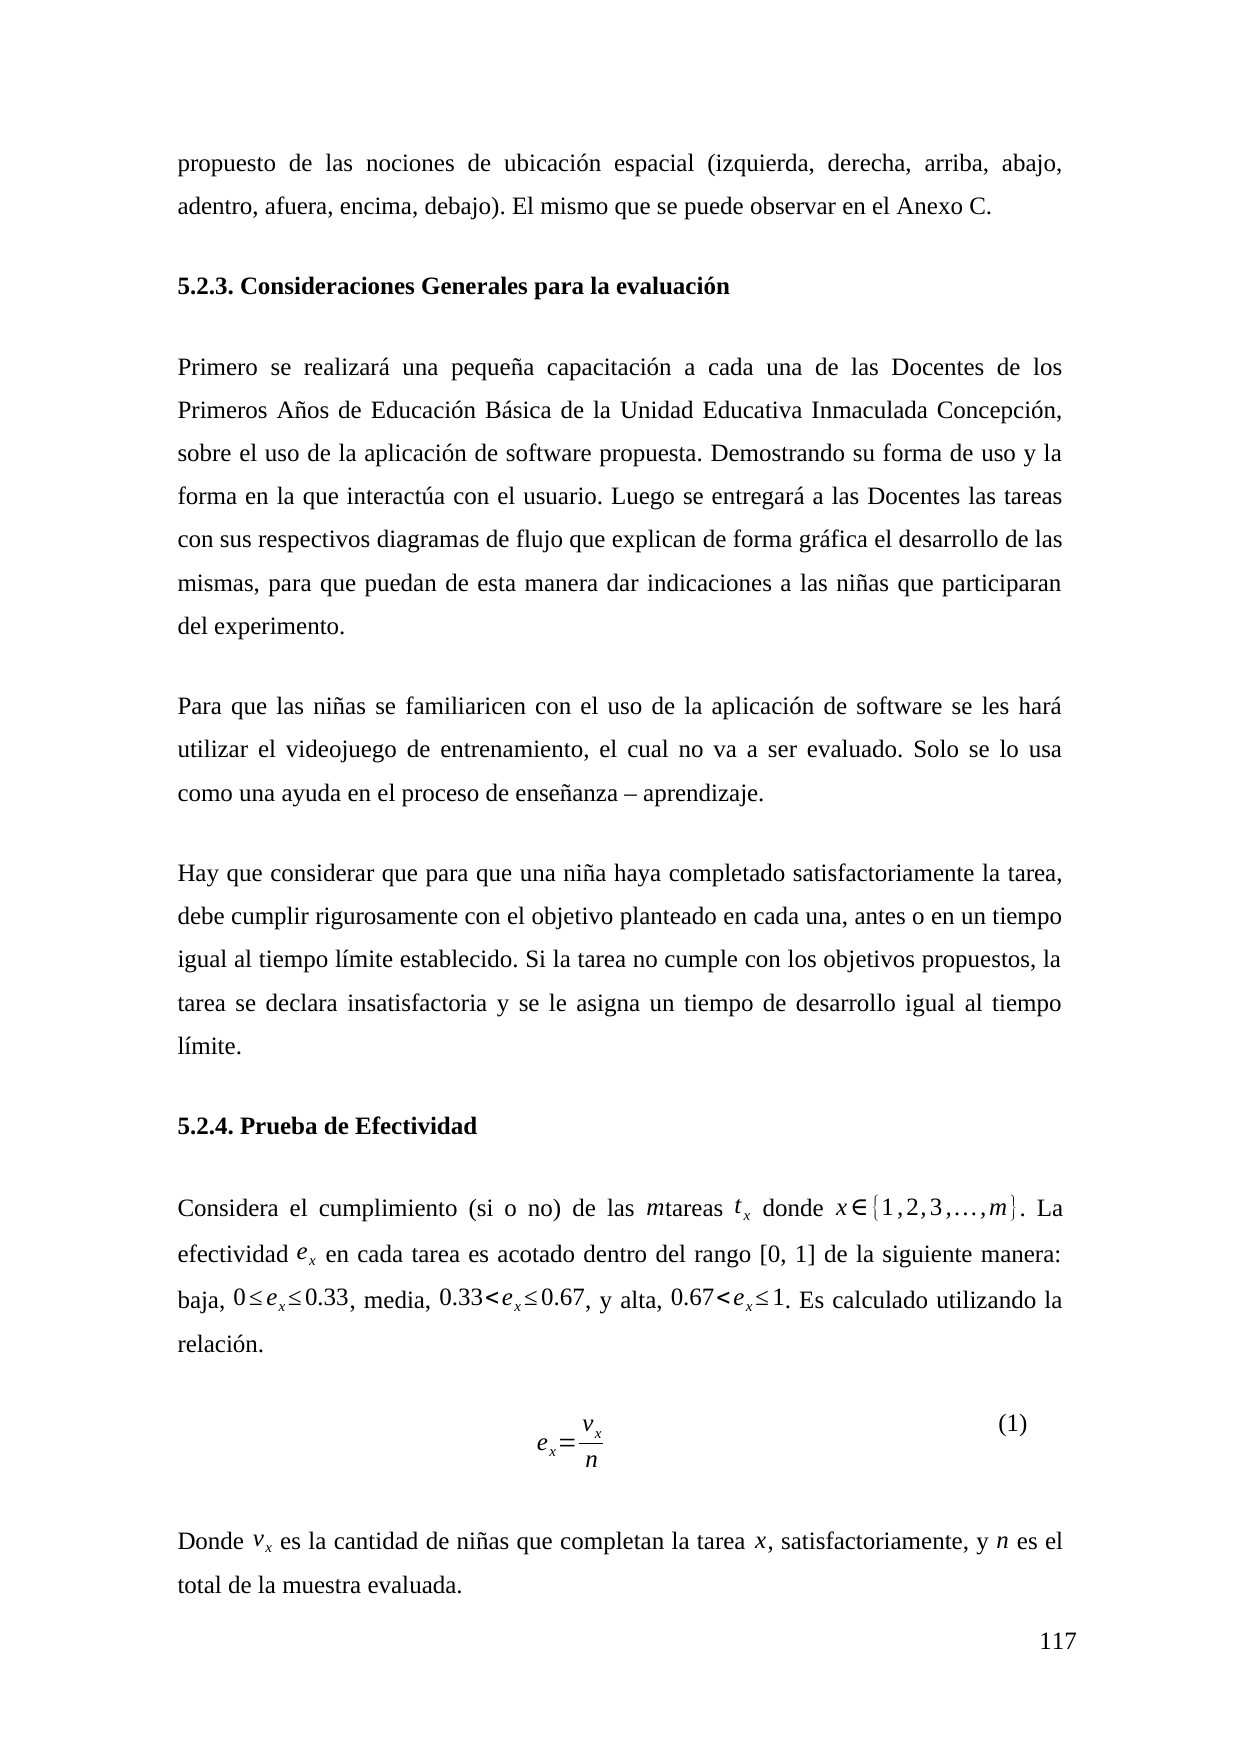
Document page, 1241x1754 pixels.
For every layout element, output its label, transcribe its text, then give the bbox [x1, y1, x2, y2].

text Hay que considerar que para que una niña haya completado satisfactoriamente la tarea, debe cumplir rigurosamente con el objetivo planteado en cada una, antes o en un tiempo igual al tiempo límite establecido. Si la tarea no cumple con los objetivos propuestos, la tarea se declara insatisfactoria y se le asigna un tiempo de desarrollo igual al tiempo límite. [177, 858, 1063, 1059]
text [177, 148, 1063, 219]
text Donde es la cantidad de niñas que completan la tarea , satisfactoriamente, y es el total de la muestra evaluada. [177, 1524, 1063, 1599]
text Primero se realizará una pequeña capacitación a cada una de las Docentes de los Primeros Años de Educación Básica de la Unidad Educativa Inmaculada Concepción, sobre el uso de la aplicación de software propuesta. Demostrando su forma de uso y la forma en la que interactúa con el usuario. Luego se entregará a las Docentes las tareas con sus respectivos diagramas de flujo que explican de forma gráfica el desarrollo de las mismas, para que puedan de esta manera dar indicaciones a las niñas que participaran del experimento. [177, 352, 1063, 639]
text Para que las niñas se familiaricen con el uso de la aplicación de software se les hará utilizar el videojuego de entrenamiento, el cual no va a ser evaluado. Solo se lo usa como una ayuda en el proceso de enseñanza – aprendizaje. [177, 691, 1063, 806]
subtitle 5.2.3. Consideraciones Generales para la evaluación [177, 271, 1063, 300]
text Considera el cumplimiento (si o no) de las tareas donde . La efectividad en cada tarea es acotado dentro del rango [0, 1] de la siguiente manera: baja, , media, , y alta, . Es calculado utilizando la relación. [177, 1192, 1063, 1358]
subtitle 5.2.4. Prueba de Efectividad [177, 1111, 1063, 1140]
